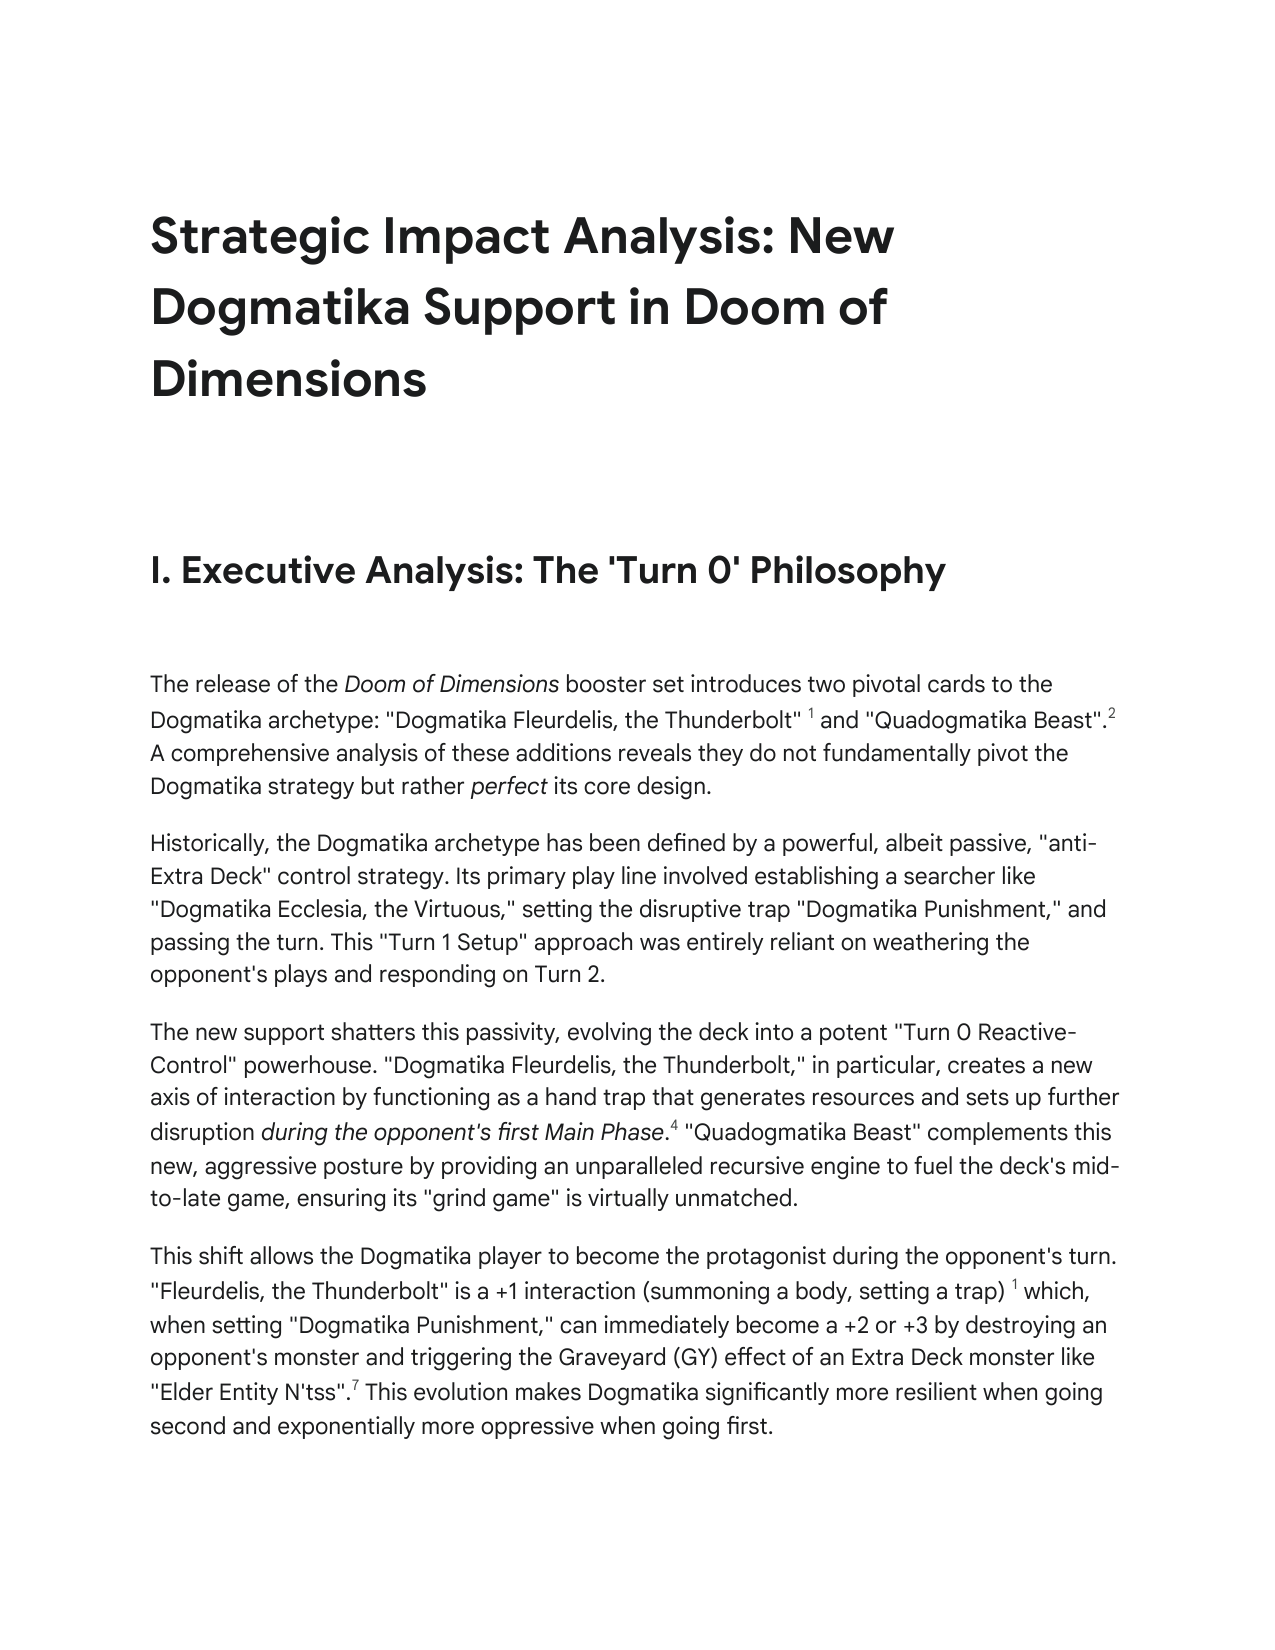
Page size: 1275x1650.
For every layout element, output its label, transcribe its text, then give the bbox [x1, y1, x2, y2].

text The release of the Doom of Dimensions booster set introduces two pivotal cards to the Dogmatika archetype: "Dogmatika Fleurdelis, the Thunderbolt" 1 and "Quadogmatika Beast".2 A comprehensive analysis of these additions reveals they do not fundamentally pivot the Dogmatika strategy but rather perfect its core design. [150, 671, 1125, 801]
text Historically, the Dogmatika archetype has been defined by a powerful, albeit passive, "anti-Extra Deck" control strategy. Its primary play line involved establishing a searcher like "Dogmatika Ecclesia, the Virtuous," setting the disruptive trap "Dogmatika Punishment," and passing the turn. This "Turn 1 Setup" approach was entirely reliant on weathering the opponent's plays and responding on Turn 2. [150, 829, 1125, 989]
subtitle Strategic Impact Analysis: New Dogmatika Support in Doom of Dimensions [150, 205, 1125, 410]
subtitle I. Executive Analysis: The 'Turn 0' Philosophy [150, 547, 1125, 594]
text The new support shatters this passivity, evolving the deck into a potent "Turn 0 Reactive-Control" powerhouse. "Dogmatika Fleurdelis, the Thunderbolt," in particular, creates a new axis of interaction by functioning as a hand trap that generates resources and sets up further disruption during the opponent's first Main Phase.4 "Quadogmatika Beast" complements this new, aggressive posture by providing an unparalleled recursive engine to fuel the deck's mid-to-late game, ensuring its "grind game" is virtually unmatched. [150, 1018, 1125, 1213]
text This shift allows the Dogmatika player to become the protagonist during the opponent's turn. "Fleurdelis, the Thunderbolt" is a +1 interaction (summoning a body, setting a trap) 1 which, when setting "Dogmatika Punishment," can immediately become a +2 or +3 by destroying an opponent's monster and triggering the Graveyard (GY) effect of an Extra Deck monster like "Elder Entity N'tss".7 This evolution makes Dogmatika significantly more resilient when going second and exponentially more oppressive when going first. [150, 1242, 1125, 1441]
